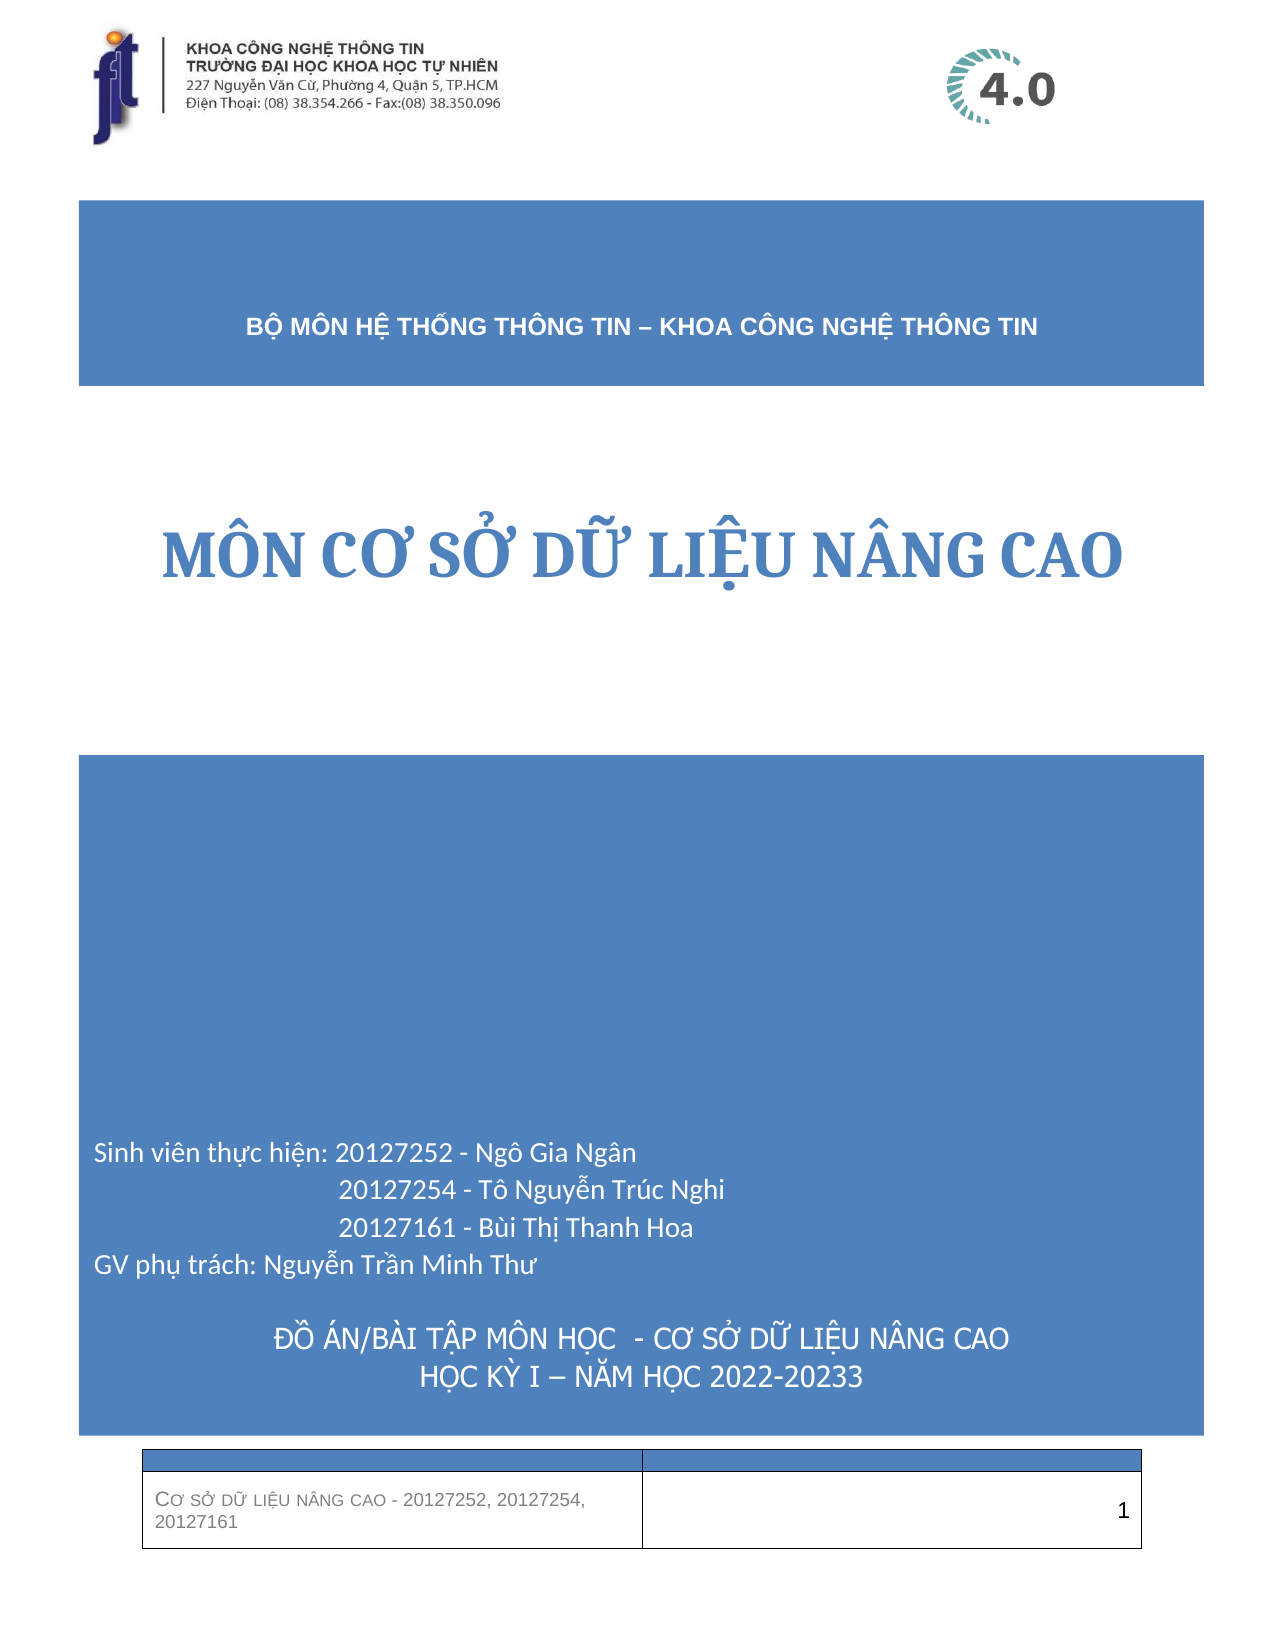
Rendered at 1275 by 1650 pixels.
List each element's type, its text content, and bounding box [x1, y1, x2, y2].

text BỘ MÔN HỆ THỐNG THÔNG TIN – KHOA CÔNG NGHỆ THÔNG TIN [103, 312, 1181, 341]
picture [70, 22, 533, 167]
picture [920, 41, 1083, 131]
